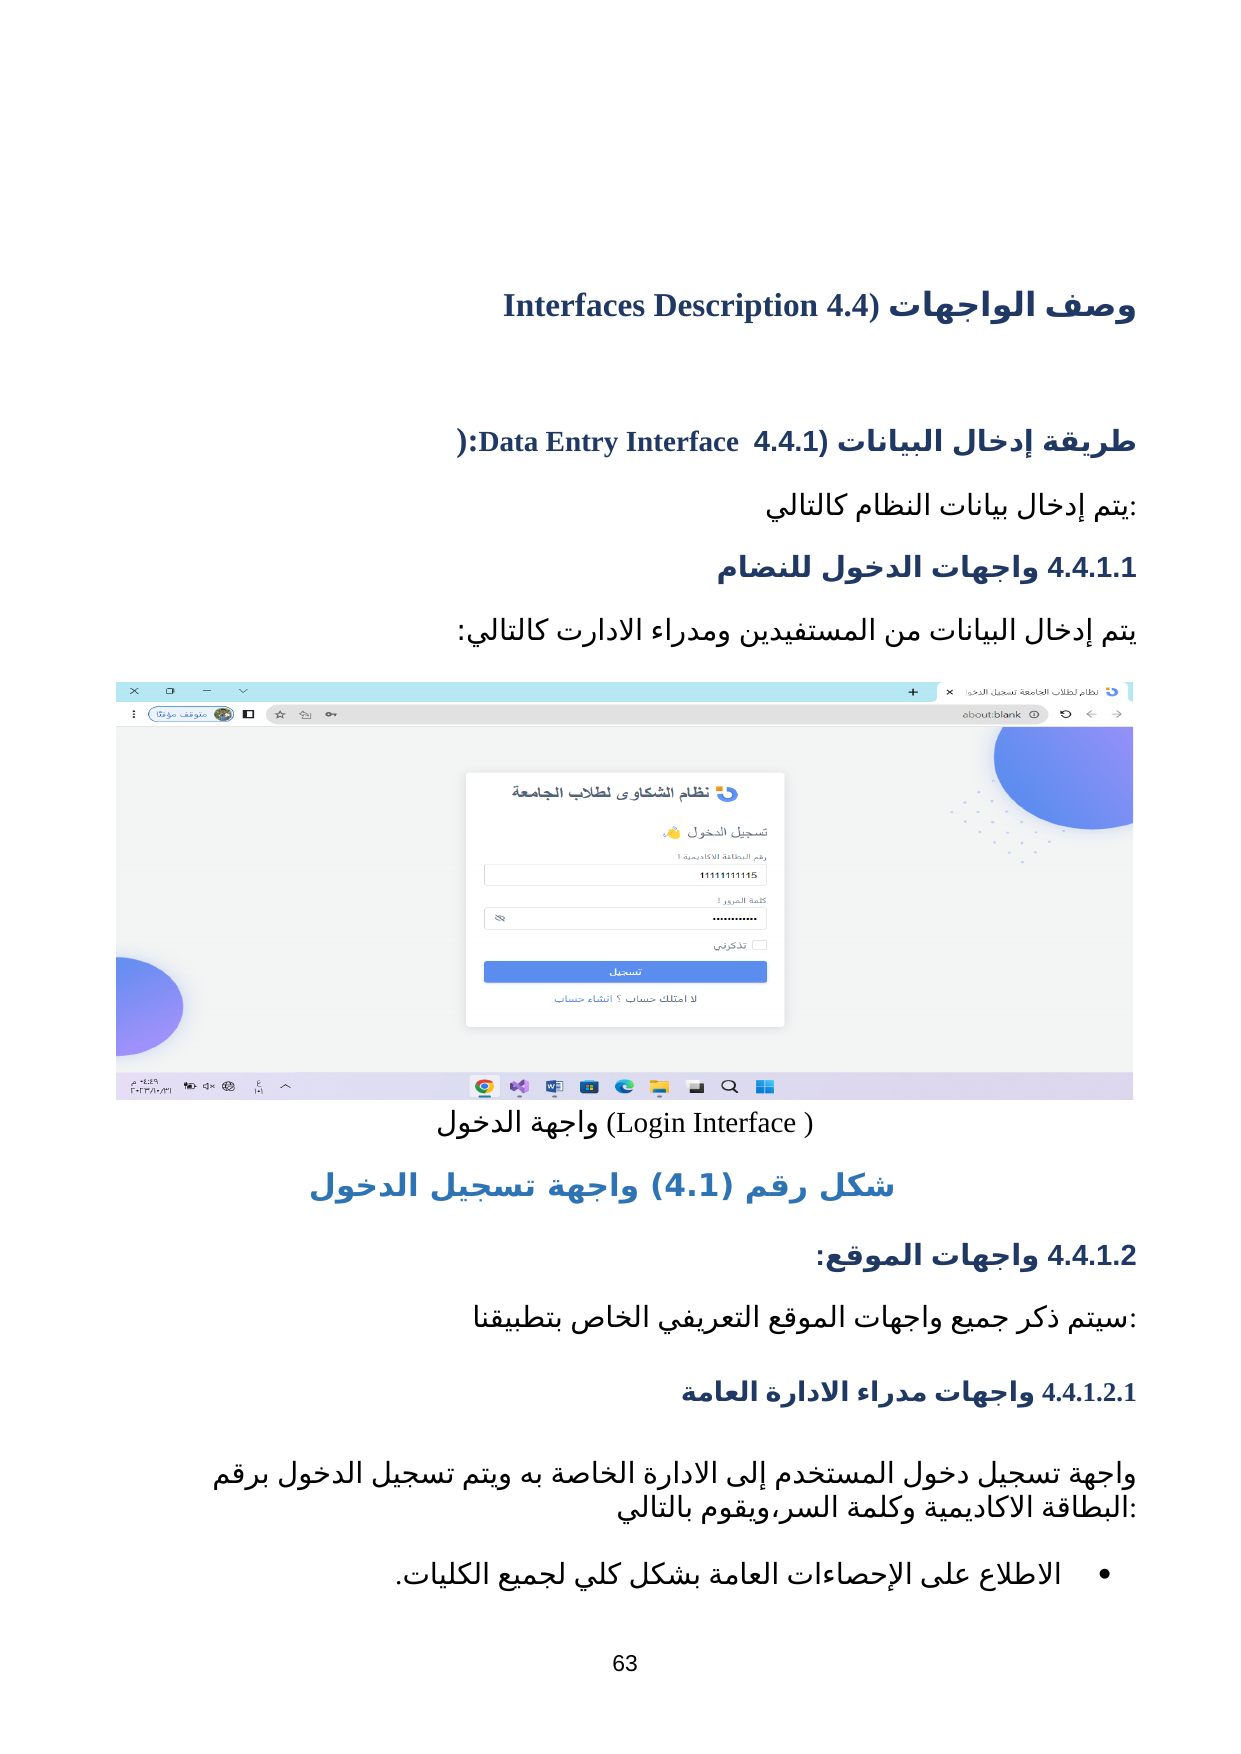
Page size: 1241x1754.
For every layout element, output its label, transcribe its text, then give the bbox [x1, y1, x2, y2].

text واجهة تسجيل دخول المستخدم إلى الادارة الخاصة به ويتم تسجيل الدخول برقم البطاقة الاكاديمية وكلمة السر،ويقوم بالتالي: [112, 1456, 1137, 1523]
text يتم إدخال البيانات من المستفيدين ومدراء الادارت كالتالي: [112, 613, 1137, 647]
subtitle 4.4.1.1 واجهات الدخول للنضام [112, 550, 1137, 584]
subtitle 4.4.1.2.1 واجهات مدراء الادارة العامة [112, 1376, 1137, 1407]
text يتم إدخال بيانات النظام كالتالي: [112, 488, 1137, 521]
text سيتم ذكر جميع واجهات الموقع التعريفي الخاص بتطبيقنا: [337, 1301, 1137, 1334]
subtitle 4.4.1.2 واجهات الموقع: [112, 1204, 1137, 1271]
subtitle ):Data Entry Interface طريقة إدخال البيانات (4.4.1 [112, 420, 1137, 458]
subtitle Interfaces Description وصف الواجهات (4.4 [112, 285, 1137, 323]
picture [116, 682, 1134, 1100]
list الاطلاع على الإحصاءات العامة بشكل كلي لجميع الكليات. [112, 1557, 1099, 1590]
